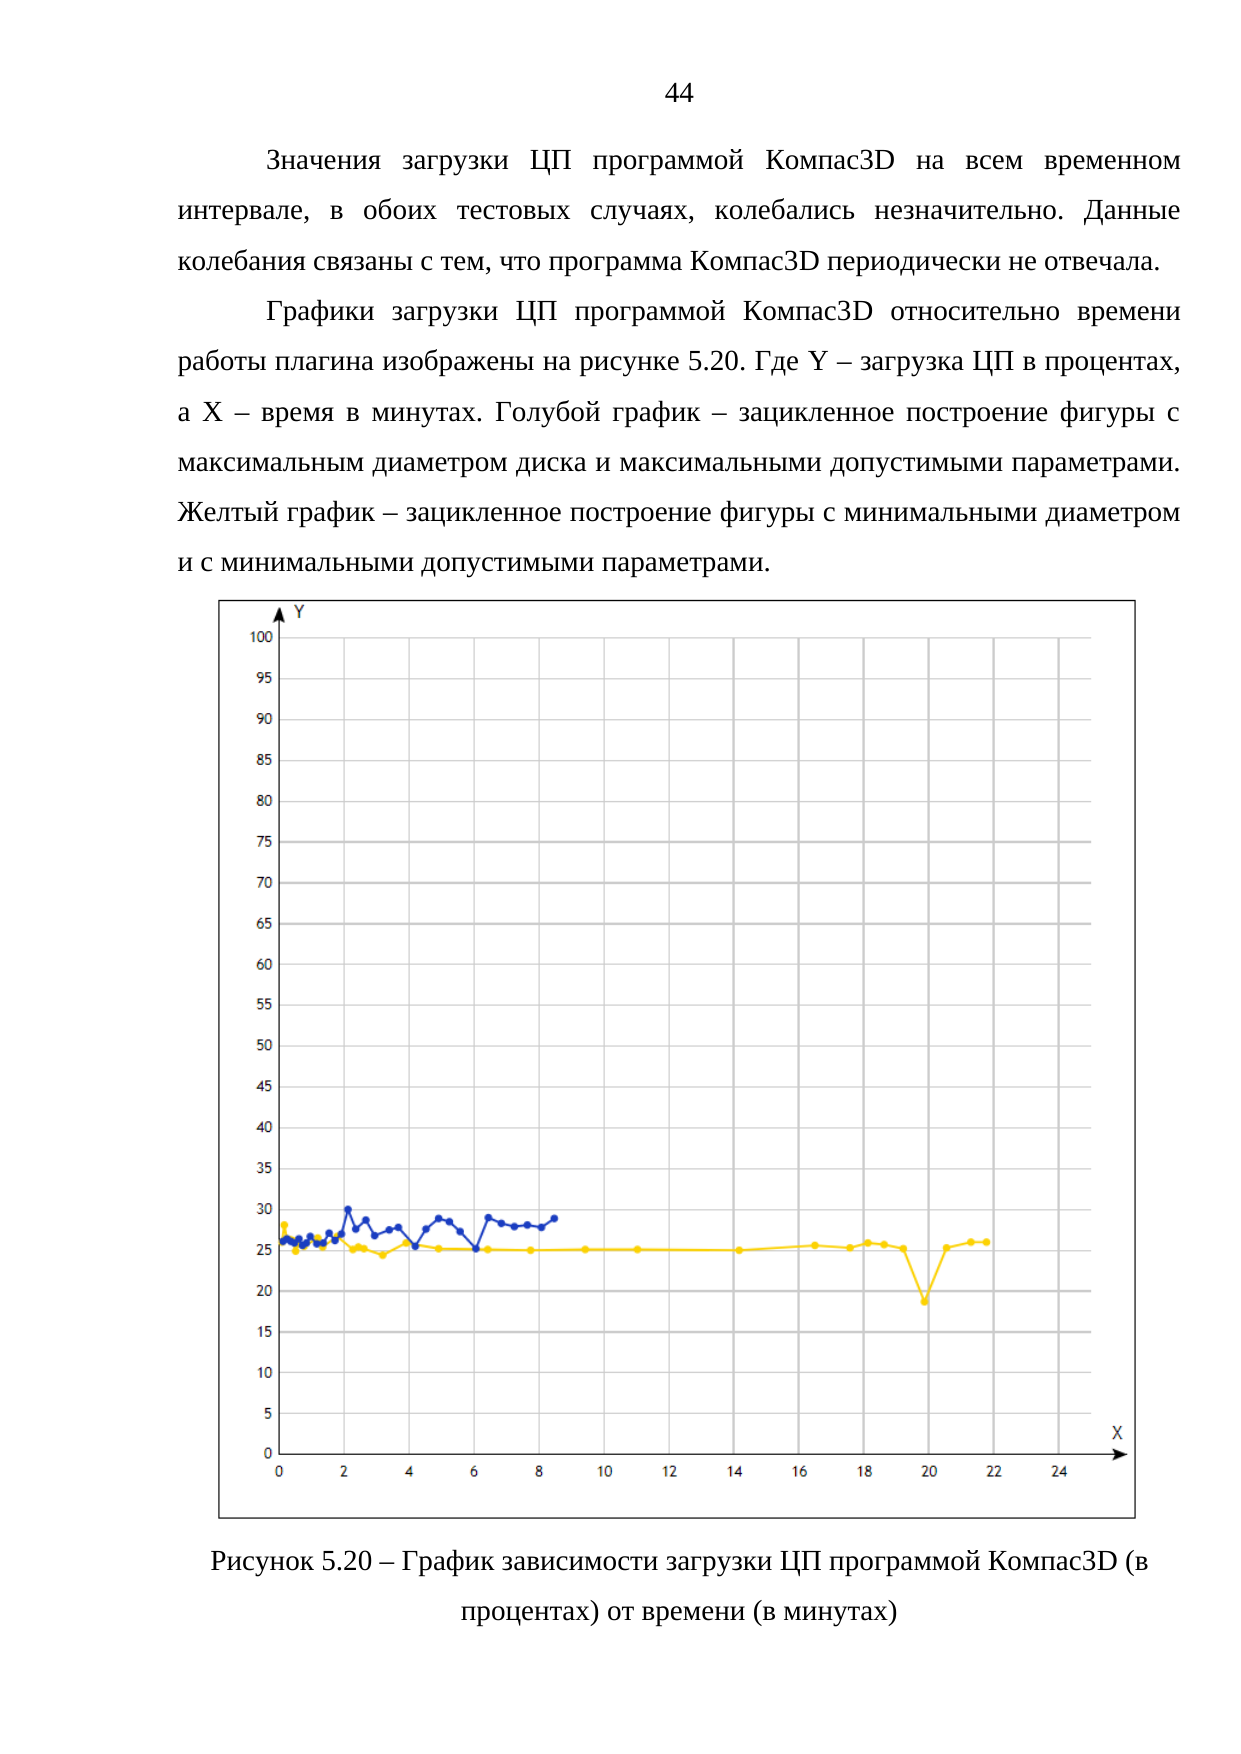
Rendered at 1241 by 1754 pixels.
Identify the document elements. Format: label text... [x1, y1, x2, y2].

text Рисунок 5.20 – График зависимости загрузки ЦП программой Компас3D (в процентах) от времени (в минутах) [177, 1543, 1181, 1627]
text Графики загрузки ЦП программой Компас3D относительно времени работы плагина изображены на рисунке 5.20. Где Y ‒ загрузка ЦП в процентах, а Х ‒ время в минутах. Голубой график ‒ зацикленное построение фигуры с максимальным диаметром диска и максимальными допустимыми параметрами. Желтый график ‒ зацикленное построение фигуры с минимальными диаметром и с минимальными допустимыми параметрами. [177, 293, 1181, 578]
list Значения загрузки ЦП программой Компас3D на всем временном интервале, в обоих тестовых случаях, колебались незначительно. Данные колебания связаны с тем, что программа Компас3D периодически не отвечала. [177, 142, 1181, 276]
picture [216, 595, 1143, 1526]
